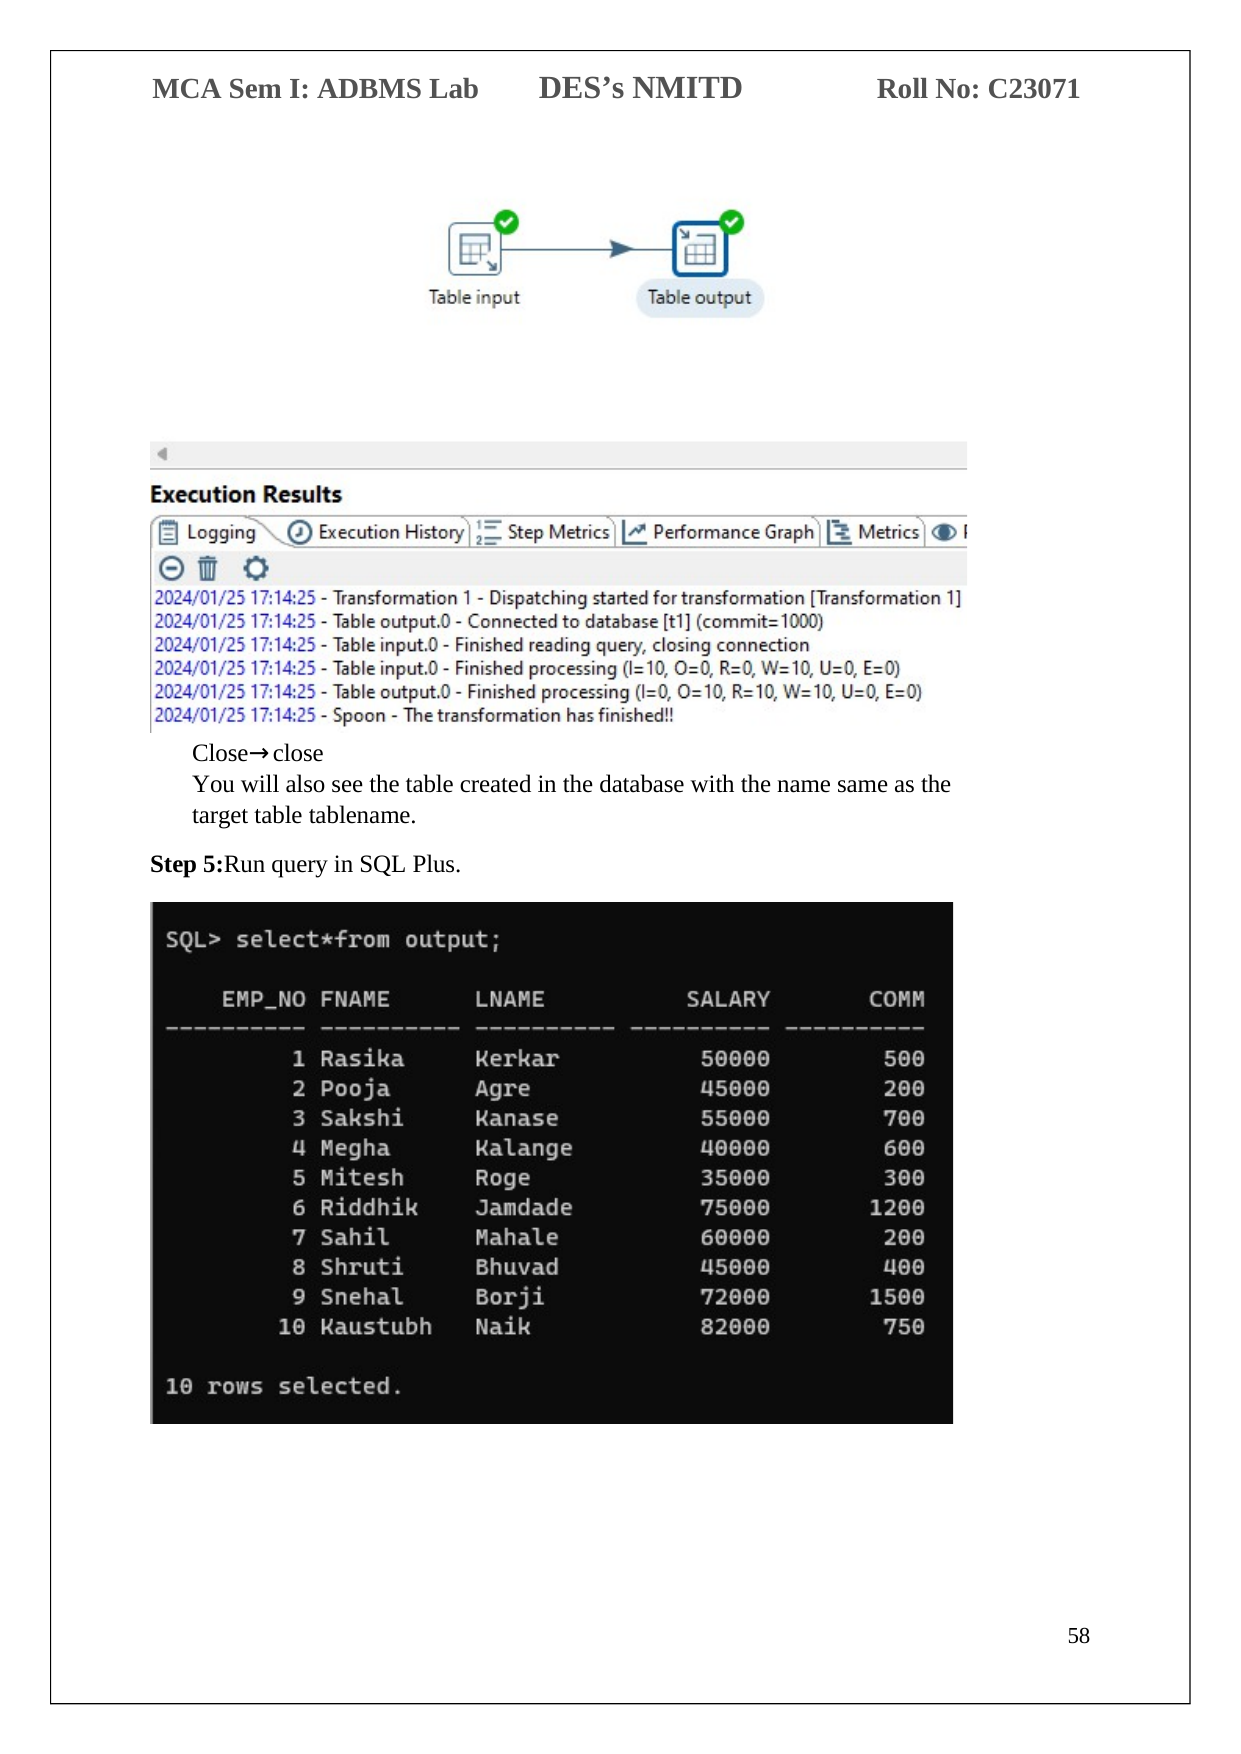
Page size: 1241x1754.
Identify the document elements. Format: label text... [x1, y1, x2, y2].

text Step 5:Run query in SQL Plus. [150, 850, 470, 878]
text 58 [1067, 1622, 1091, 1648]
text MCA Sem I: ADBMS Lab DES’s NMITD Roll No: C23071 [152, 68, 1091, 106]
picture [150, 150, 968, 733]
text You will also see the table created in the database with the name same as the [192, 769, 959, 798]
text target table tablename. [192, 800, 419, 829]
picture [150, 902, 954, 1424]
text Close→close [192, 739, 337, 767]
